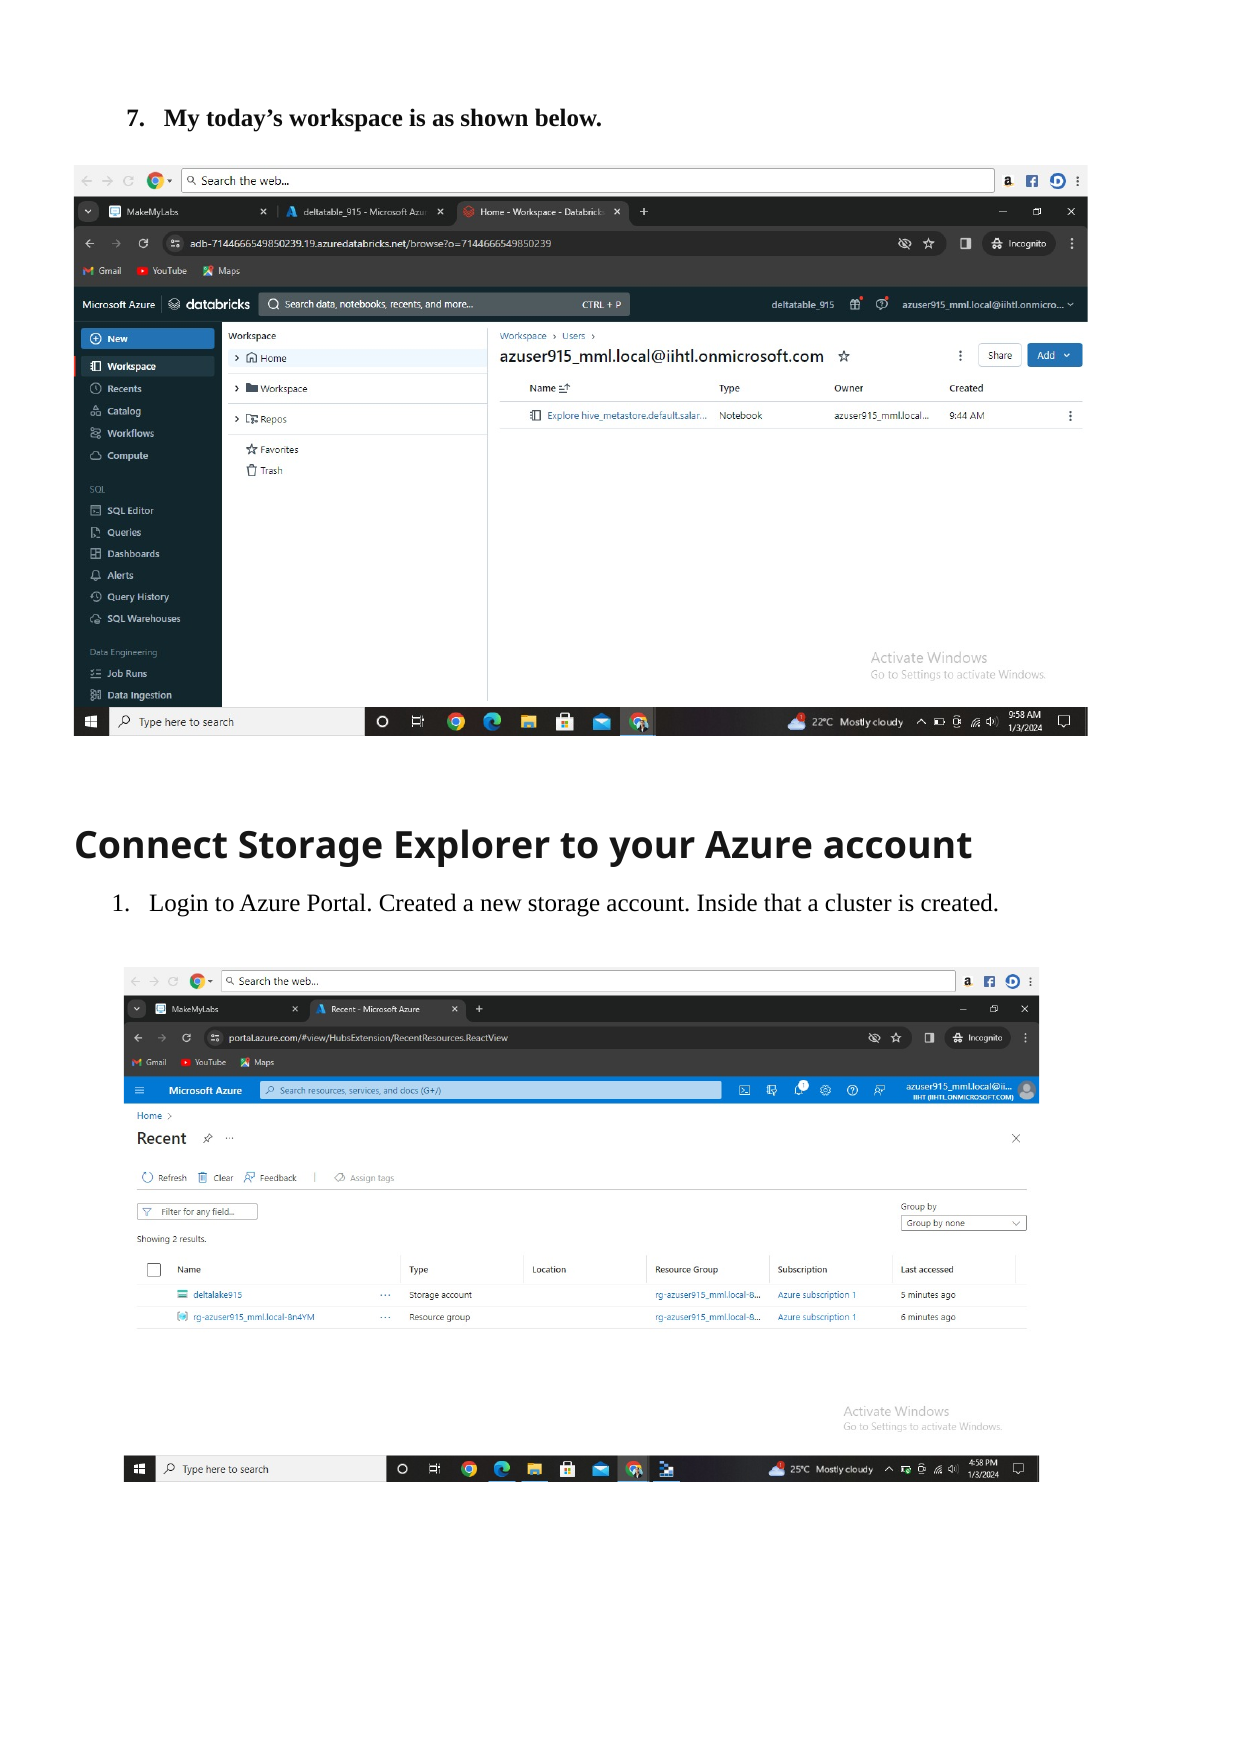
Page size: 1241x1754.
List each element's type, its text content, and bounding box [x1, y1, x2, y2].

picture [73, 165, 1088, 736]
list My today’s workspace is as shown below. [126, 103, 1122, 132]
list Login to Azure Portal. Created a new storage account. Inside that a cluster is created. [111, 888, 1122, 917]
picture [123, 967, 1040, 1482]
subtitle Connect Storage Explorer to your Azure account [74, 819, 1122, 870]
